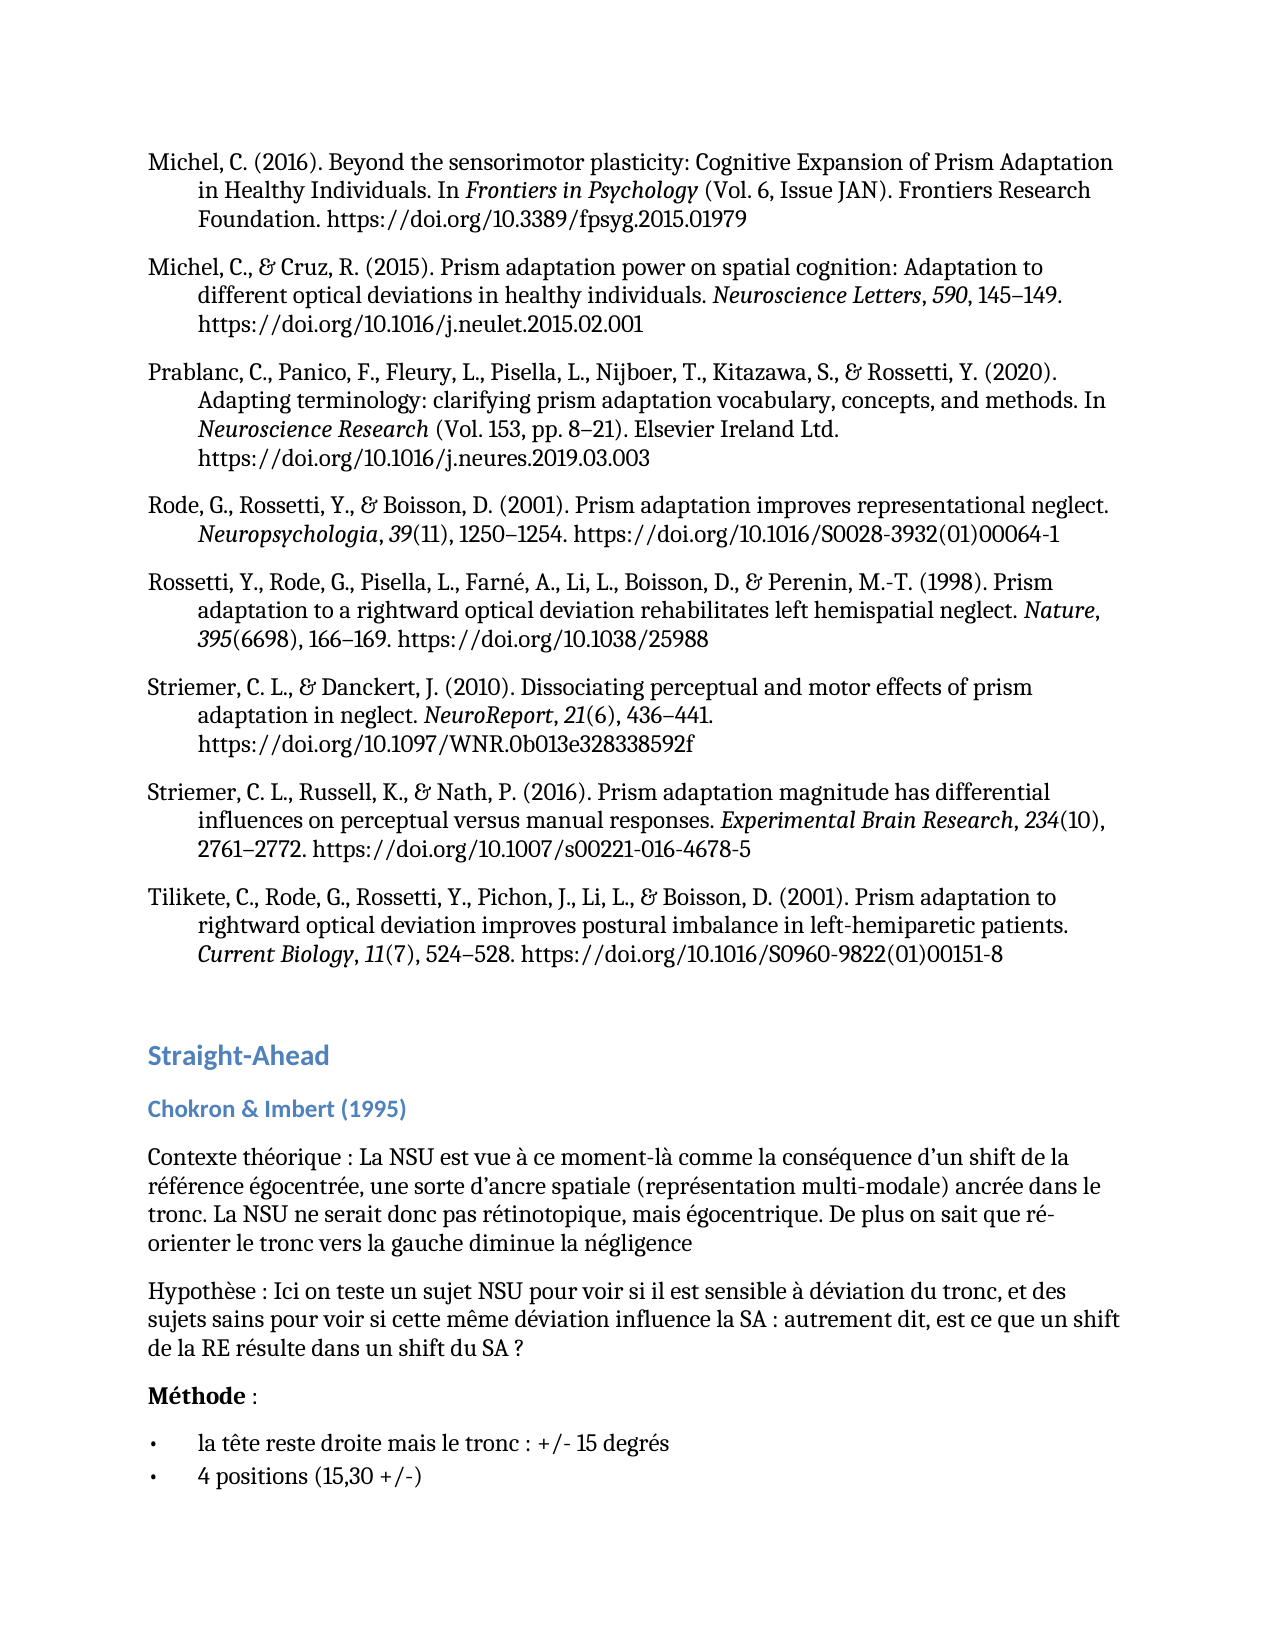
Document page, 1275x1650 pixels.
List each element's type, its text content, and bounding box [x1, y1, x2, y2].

text Michel, C., & Cruz, R. (2015). Prism adaptation power on spatial cognition: Adaptation to different optical deviations in healthy individuals. Neuroscience Letters, 590, 145–149. https://doi.org/10.1016/j.neulet.2015.02.001 [148, 253, 1127, 339]
text Contexte théorique : La NSU est vue à ce moment-là comme la conséquence d’un shift de la référence égocentrée, une sorte d’ancre spatiale (représentation multi-modale) ancrée dans le tronc. La NSU ne serait donc pas rétinotopique, mais égocentrique. De plus on sait que ré-orienter le tronc vers la gauche diminue la négligence [148, 1143, 1127, 1258]
text Prablanc, C., Panico, F., Fleury, L., Pisella, L., Nijboer, T., Kitazawa, S., & Rossetti, Y. (2020). Adapting terminology: clarifying prism adaptation vocabulary, concepts, and methods. In Neuroscience Research (Vol. 153, pp. 8–21). Elsevier Ireland Ltd. https://doi.org/10.1016/j.neures.2019.03.003 [148, 358, 1127, 473]
subtitle Straight-Ahead [148, 1037, 1127, 1073]
text Striemer, C. L., Russell, K., & Nath, P. (2016). Prism adaptation magnitude has differential influences on perceptual versus manual responses. Experimental Brain Research, 234(10), 2761–2772. https://doi.org/10.1007/s00221-016-4678-5 [148, 778, 1127, 864]
text Rode, G., Rossetti, Y., & Boisson, D. (2001). Prism adaptation improves representational neglect. Neuropsychologia, 39(11), 1250–1254. https://doi.org/10.1016/S0028-3932(01)00064-1 [148, 491, 1127, 549]
text Tilikete, C., Rode, G., Rossetti, Y., Pichon, J., Li, L., & Boisson, D. (2001). Prism adaptation to rightward optical deviation improves postural imbalance in left-hemiparetic patients. Current Biology, 11(7), 524–528. https://doi.org/10.1016/S0960-9822(01)00151-8 [148, 883, 1127, 969]
subtitle Chokron & Imbert (1995) [148, 1094, 1127, 1124]
list la tête reste droite mais le tronc : +/- 15 degrés [148, 1429, 1127, 1458]
text Michel, C. (2016). Beyond the sensorimotor plasticity: Cognitive Expansion of Prism Adaptation in Healthy Individuals. In Frontiers in Psychology (Vol. 6, Issue JAN). Frontiers Research Foundation. https://doi.org/10.3389/fpsyg.2015.01979 [148, 148, 1127, 234]
text Méthode : [148, 1382, 1127, 1410]
text Rossetti, Y., Rode, G., Pisella, L., Farné, A., Li, L., Boisson, D., & Perenin, M.-T. (1998). Prism adaptation to a rightward optical deviation rehabilitates left hemispatial neglect. Nature, 395(6698), 166–169. https://doi.org/10.1038/25988 [148, 568, 1127, 654]
text Hypothèse : Ici on teste un sujet NSU pour voir si il est sensible à déviation du tronc, et des sujets sains pour voir si cette même déviation influence la SA : autrement dit, est ce que un shift de la RE résulte dans un shift du SA ? [148, 1277, 1127, 1363]
text Striemer, C. L., & Danckert, J. (2010). Dissociating perceptual and motor effects of prism adaptation in neglect. NeuroReport, 21(6), 436–441. https://doi.org/10.1097/WNR.0b013e328338592f [148, 673, 1127, 759]
list 4 positions (15,30 +/-) [148, 1462, 1127, 1490]
